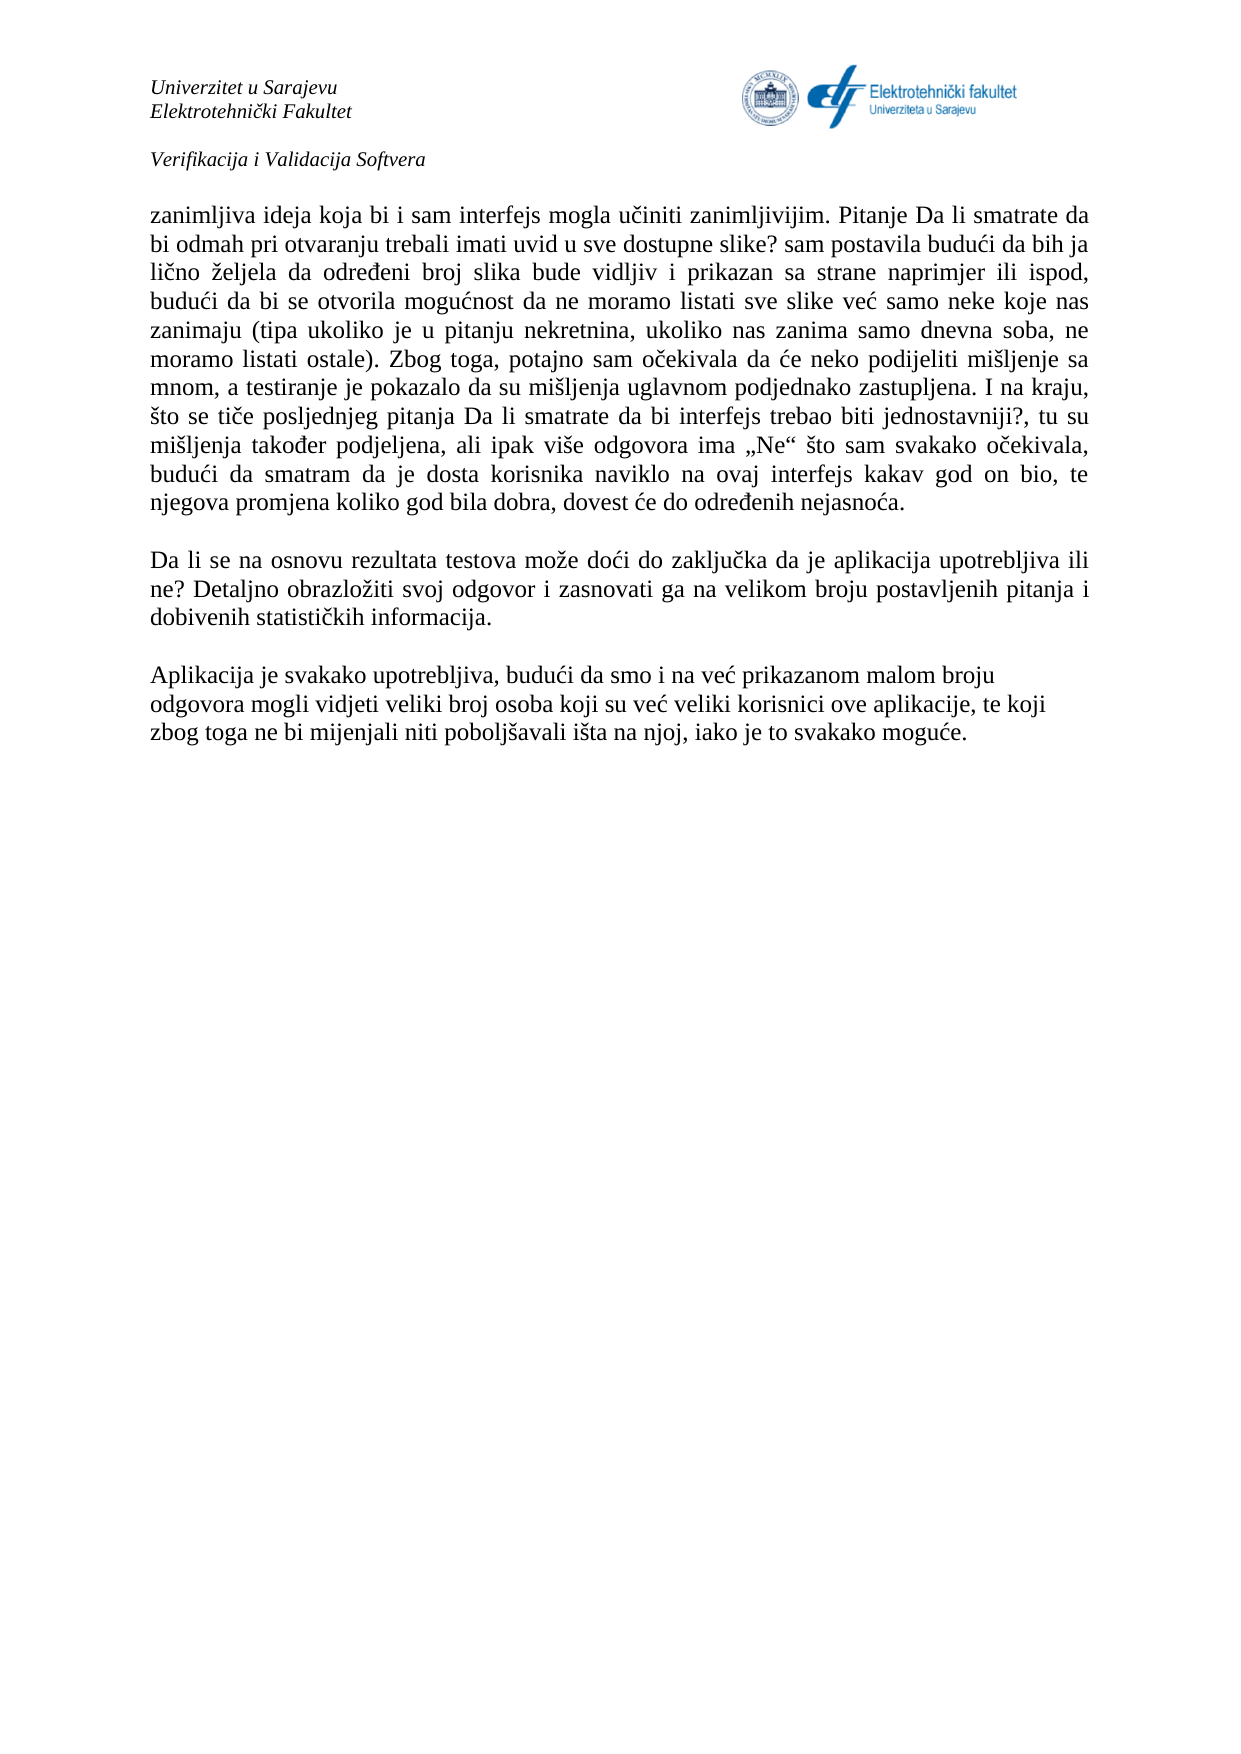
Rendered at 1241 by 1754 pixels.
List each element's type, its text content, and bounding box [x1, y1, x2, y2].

text Da li se na osnovu rezultata testova može doći do zaključka da je aplikacija upotrebljiva ili ne? Detaljno obrazložiti svoj odgovor i zasnovati ga na velikom broju postavljenih pitanja i dobivenih statističkih informacija. [150, 545, 1090, 631]
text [150, 200, 1090, 516]
picture [736, 61, 1022, 133]
